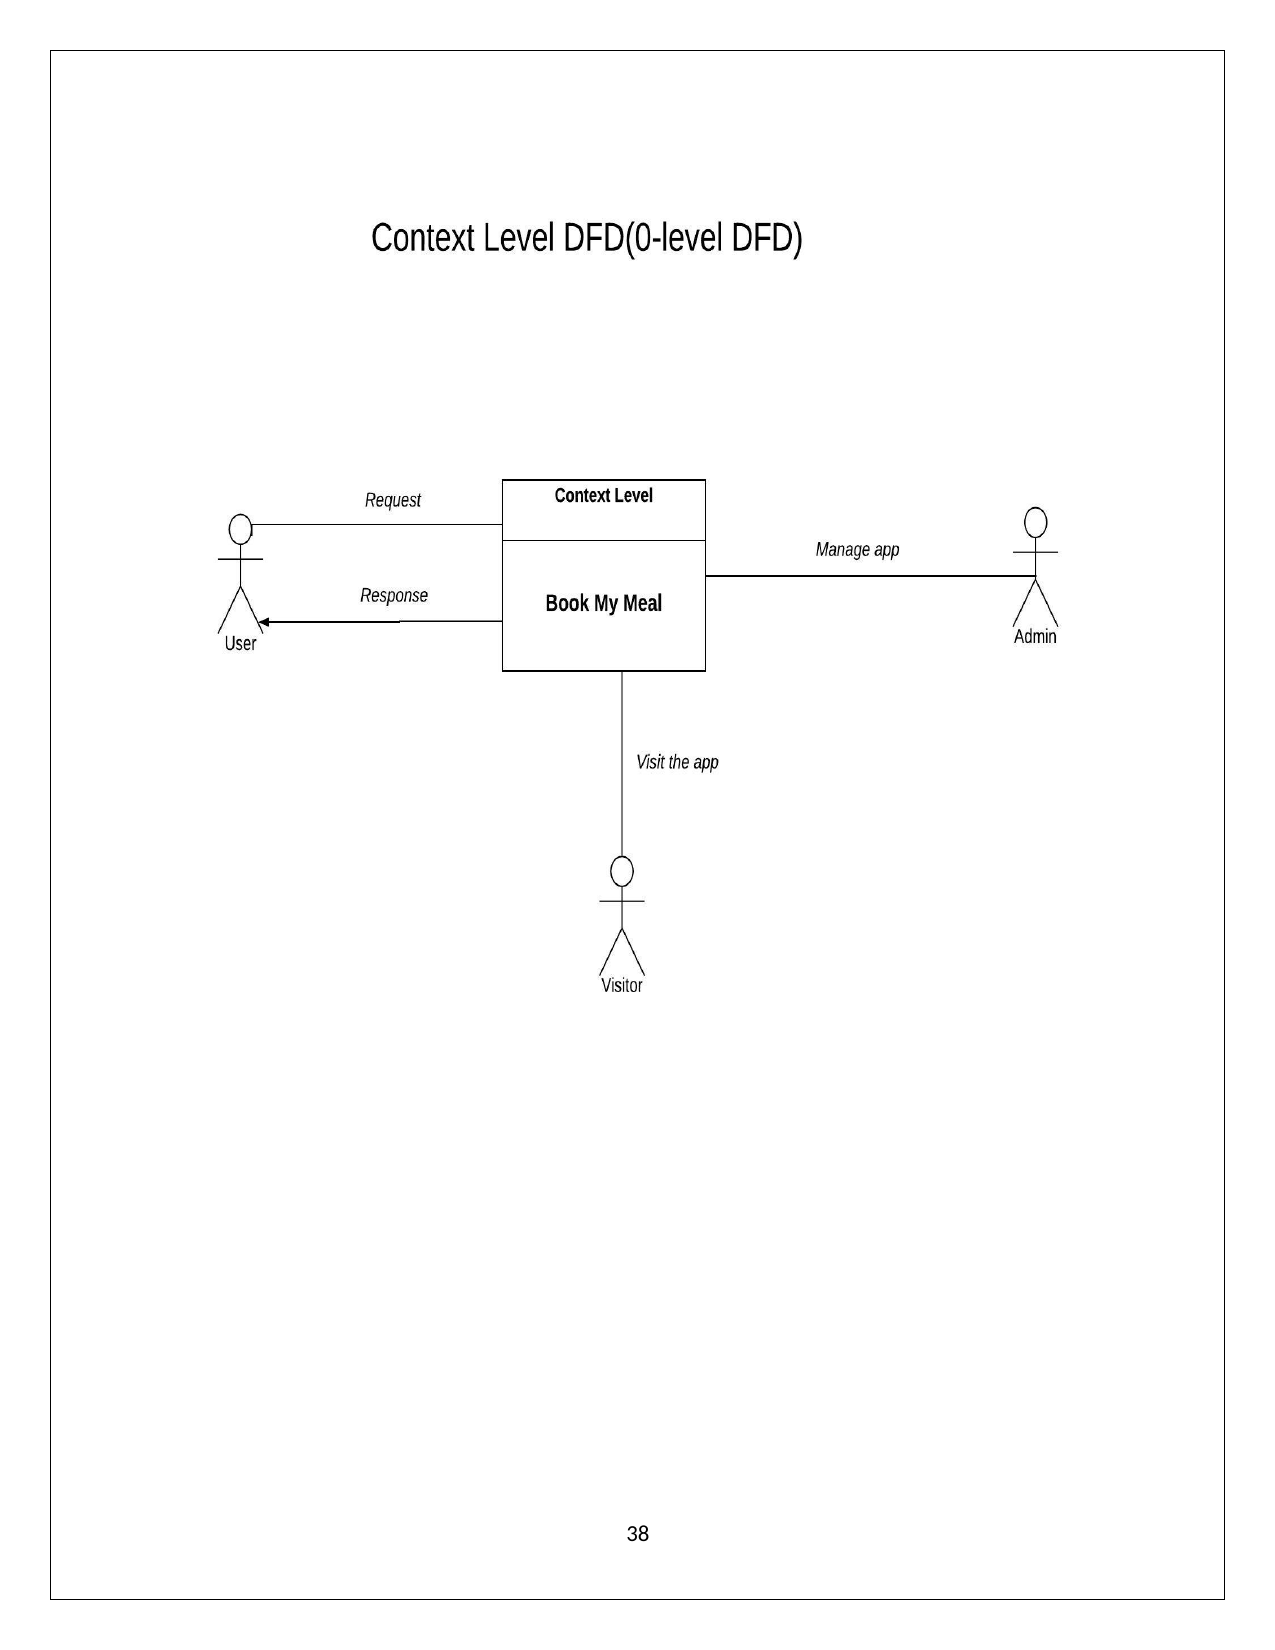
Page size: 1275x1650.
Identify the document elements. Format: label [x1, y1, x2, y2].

picture [150, 188, 1125, 1022]
